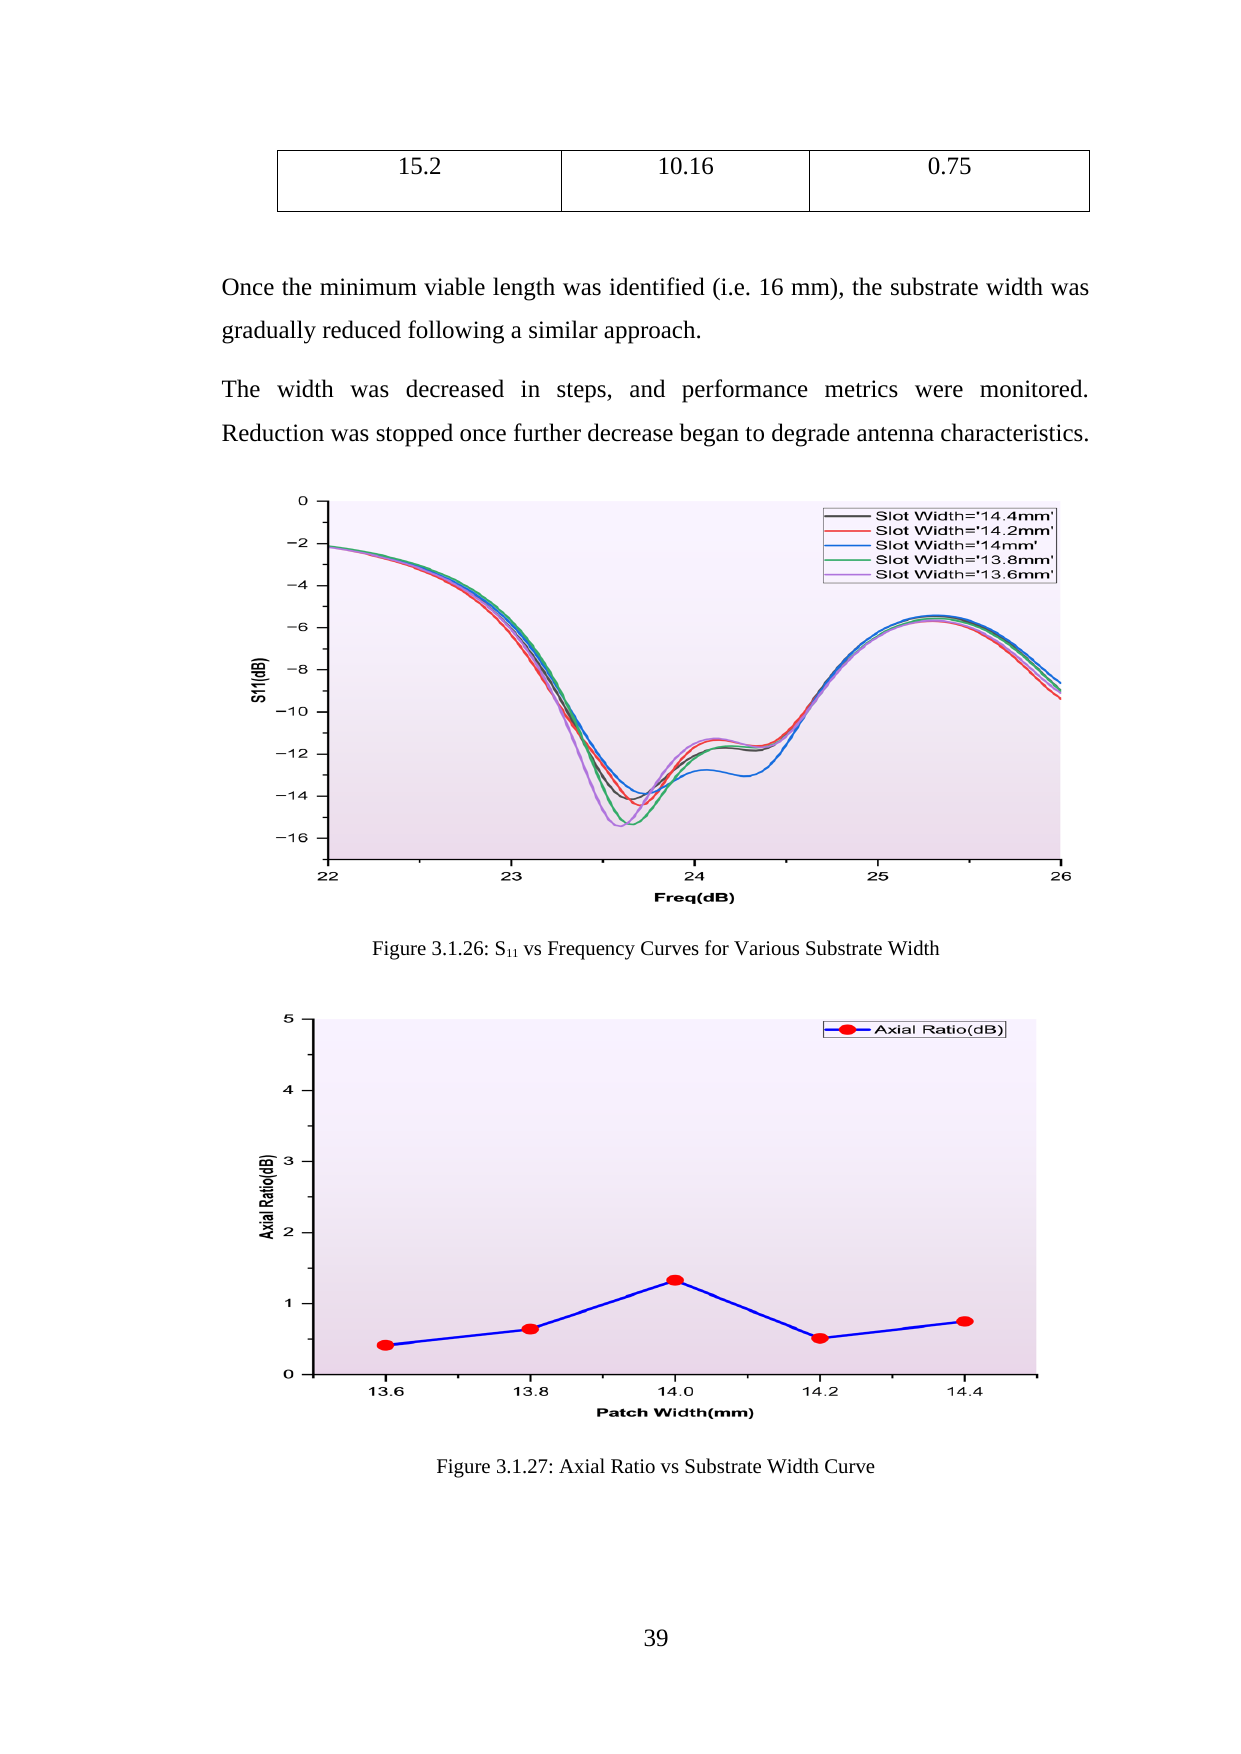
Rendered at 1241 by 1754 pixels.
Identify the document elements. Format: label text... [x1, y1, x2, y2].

picture [221, 993, 1091, 1423]
text Figure 3.1.26: S11 vs Frequency Curves for Various Substrate Width [221, 936, 1090, 960]
table_cell 0.75 [810, 151, 1089, 211]
picture [221, 477, 1113, 906]
text Figure 3.1.27: Axial Ratio vs Substrate Width Curve [221, 1454, 1090, 1478]
table_cell 10.16 [562, 151, 809, 211]
table_cell 15.2 [278, 151, 561, 211]
text Once the minimum viable length was identified (i.e. 16 mm), the substrate width was gradually reduced following a similar approach. [221, 272, 1090, 343]
text The width was decreased in steps, and performance metrics were monitored. Reduction was stopped once further decrease began to degrade antenna characteristics. [221, 374, 1090, 446]
